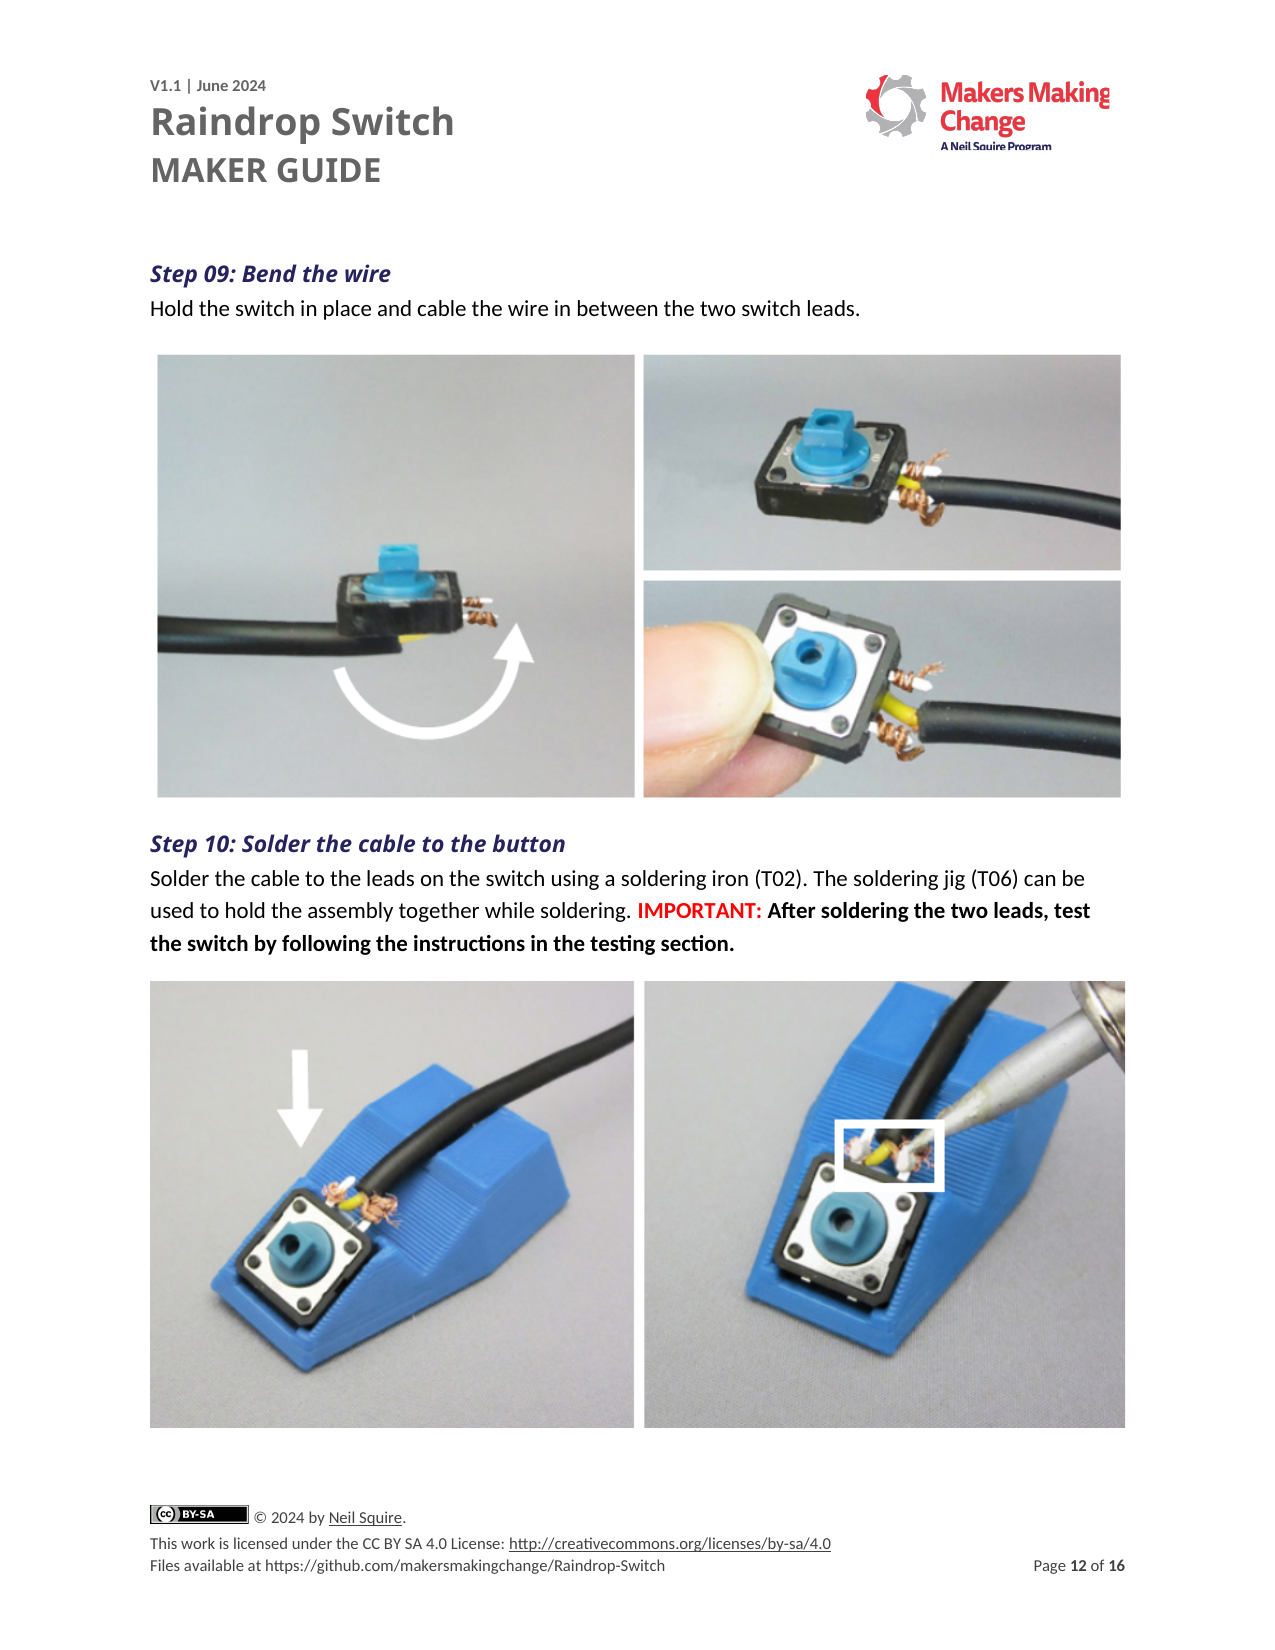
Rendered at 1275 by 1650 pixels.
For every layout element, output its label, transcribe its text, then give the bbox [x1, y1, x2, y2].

text Hold the switch in place and cable the wire in between the two switch leads. [150, 294, 1125, 322]
picture [865, 75, 1110, 151]
text Solder the cable to the leads on the switch using a soldering iron (T02). The soldering jig (T06) can be used to hold the assembly together while soldering. IMPORTANT: After soldering the two leads, test the switch by following the instructions in the testing section. [150, 864, 1125, 957]
picture [150, 1505, 249, 1524]
picture [150, 347, 1125, 804]
picture [150, 981, 1125, 1428]
subtitle Step 09: Bend the wire [150, 258, 1125, 289]
subtitle Step 10: Solder the cable to the button [150, 828, 1125, 859]
